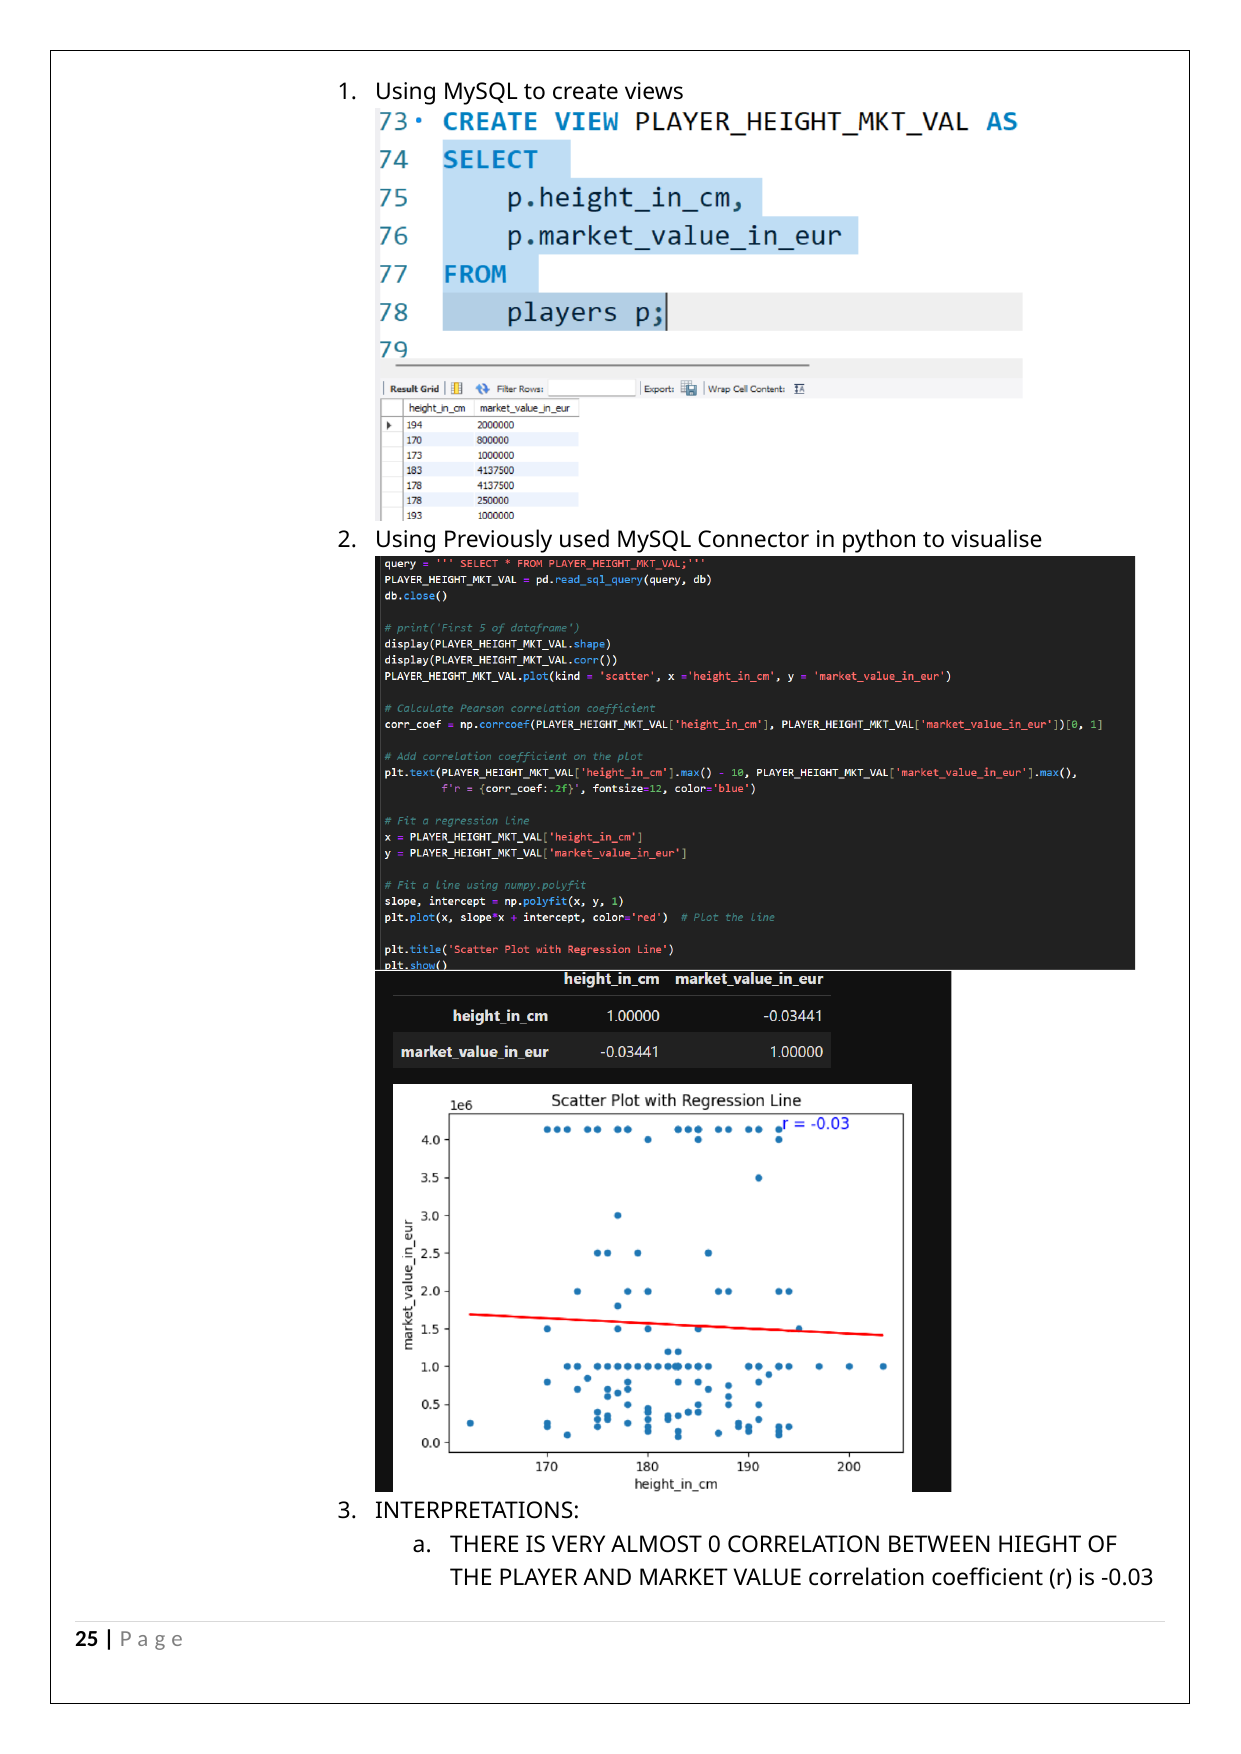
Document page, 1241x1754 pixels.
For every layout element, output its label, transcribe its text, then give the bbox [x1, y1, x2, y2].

list THERE IS VERY ALMOST 0 CORRELATION BETWEEN HIEGHT OF THE PLAYER AND MARKET VALUE correlation coefficient (r) is -0.03 [412, 1527, 1165, 1592]
picture [375, 971, 952, 1492]
picture [375, 556, 1136, 970]
picture [375, 108, 1023, 521]
list INTERPRETATIONS: [337, 1494, 1165, 1525]
